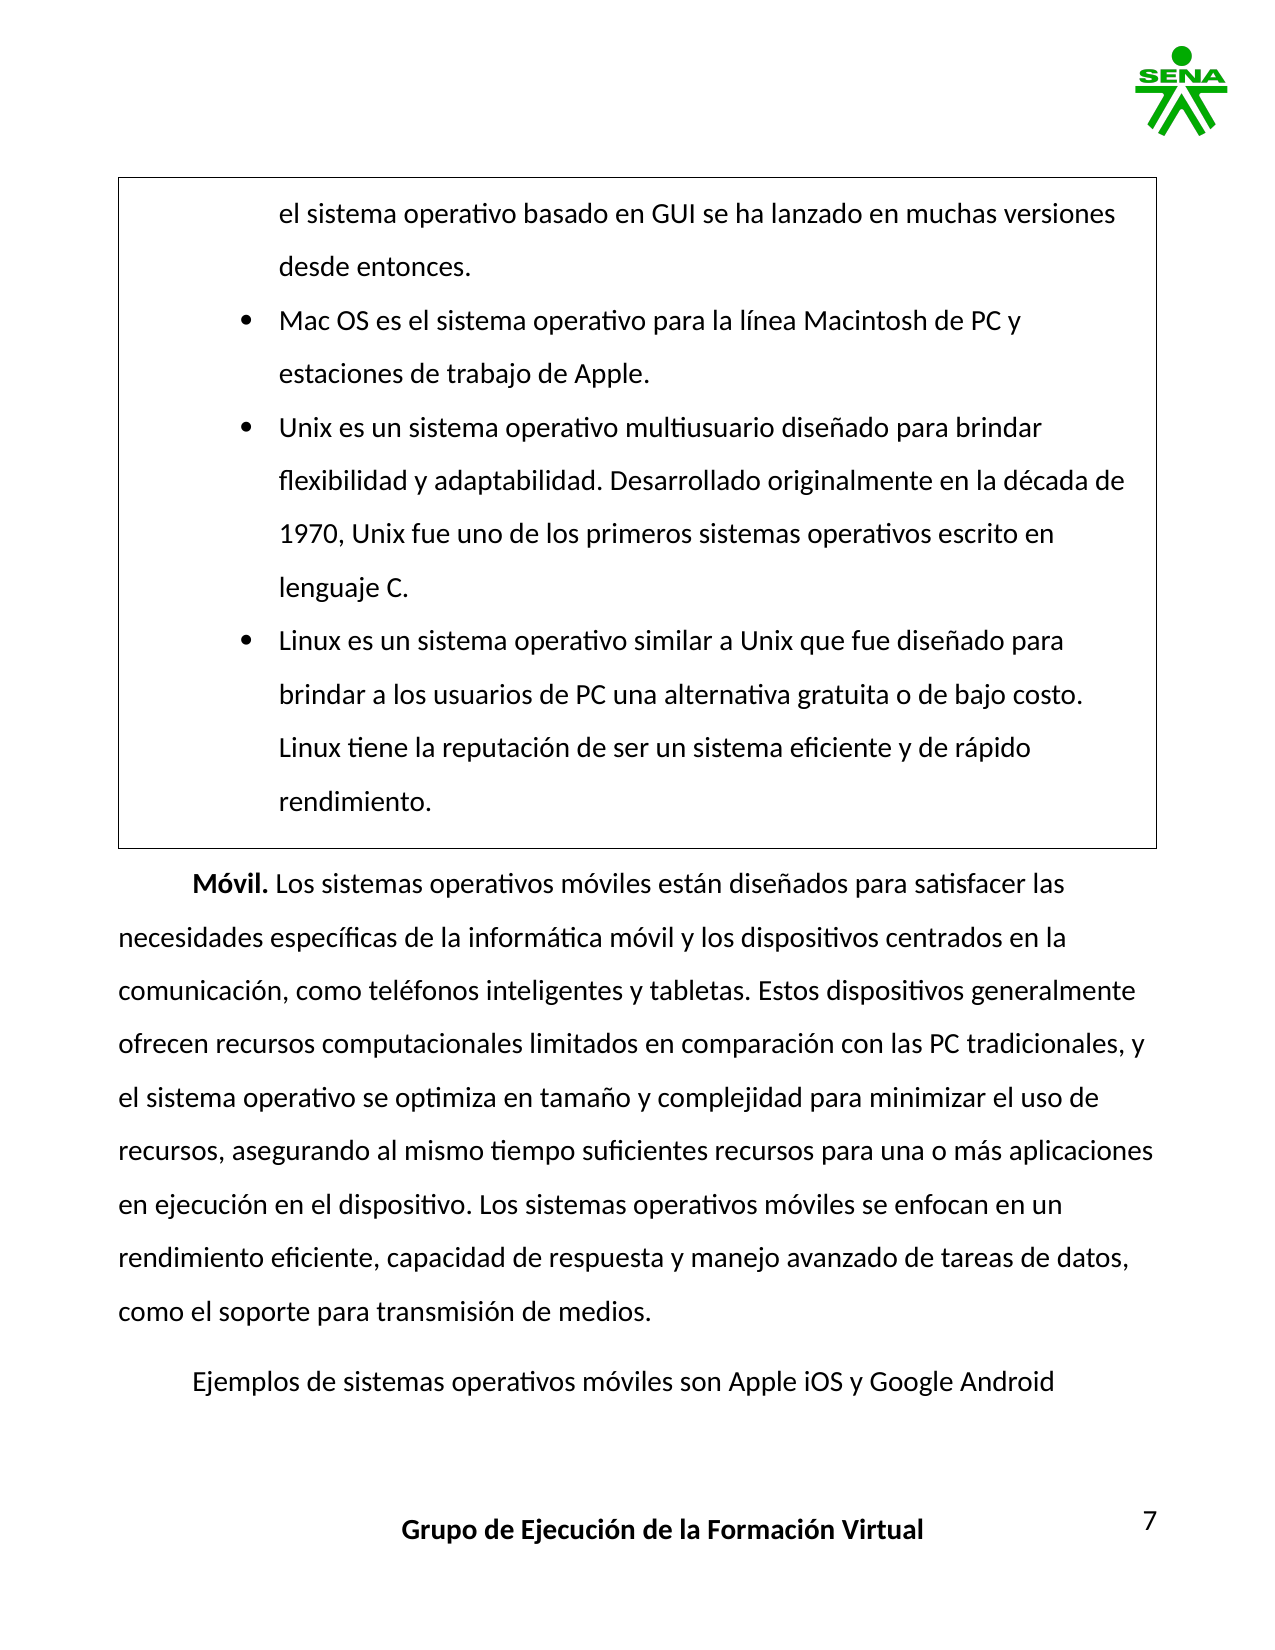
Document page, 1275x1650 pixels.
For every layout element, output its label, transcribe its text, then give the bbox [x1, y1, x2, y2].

text Ejemplos de sistemas operativos móviles son Apple iOS y Google Android [118, 1363, 1157, 1398]
picture [1135, 46, 1228, 136]
text Móvil. Los sistemas operativos móviles están diseñados para satisfacer las necesidades específicas de la informática móvil y los dispositivos centrados en la comunicación, como teléfonos inteligentes y tabletas. Estos dispositivos generalmente ofrecen recursos computacionales limitados en comparación con las PC tradicionales, y el sistema operativo se optimiza en tamaño y complejidad para minimizar el uso de recursos, asegurando al mismo tiempo suficientes recursos para una o más aplicaciones en ejecución en el dispositivo. Los sistemas operativos móviles se enfocan en un rendimiento eficiente, capacidad de respuesta y manejo avanzado de tareas de datos, como el soporte para transmisión de medios. [118, 865, 1157, 1328]
